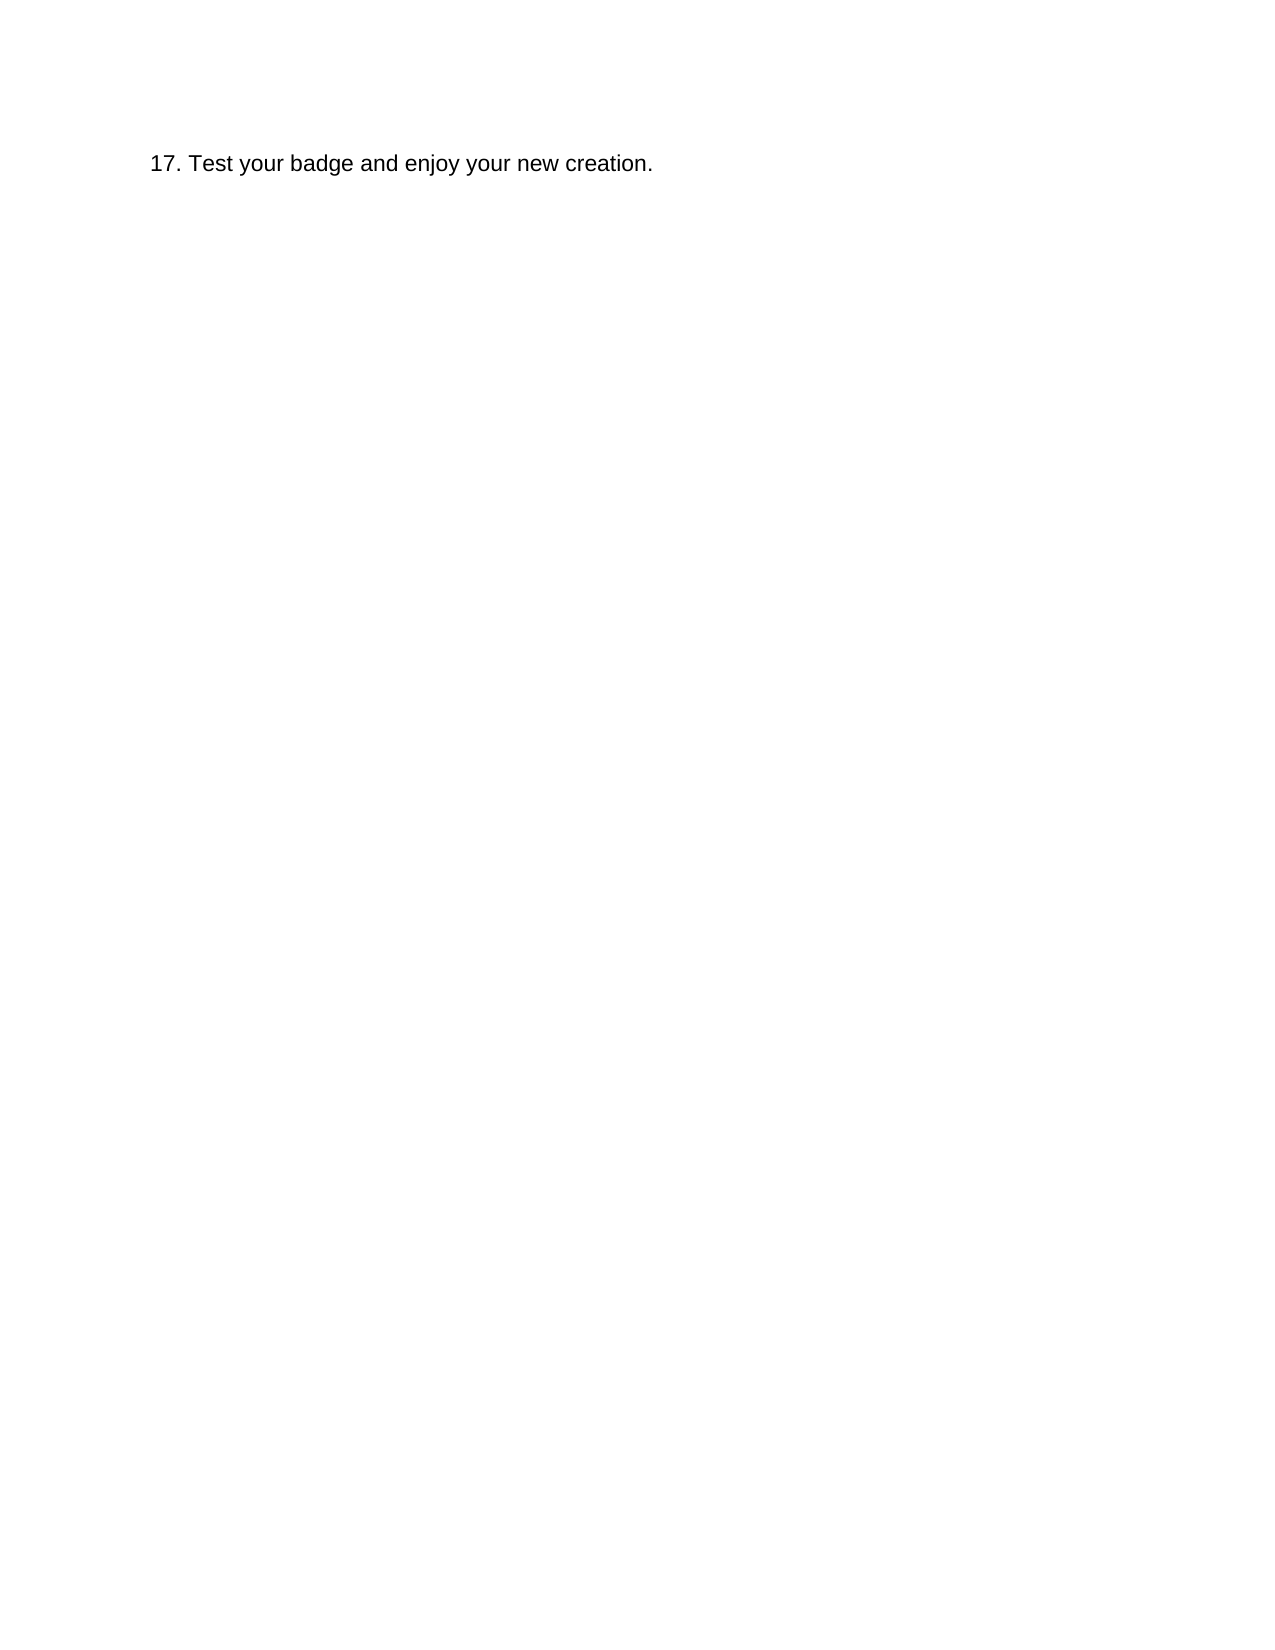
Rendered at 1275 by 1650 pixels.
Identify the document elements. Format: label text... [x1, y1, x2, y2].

text 17. Test your badge and enjoy your new creation. [150, 150, 1125, 176]
